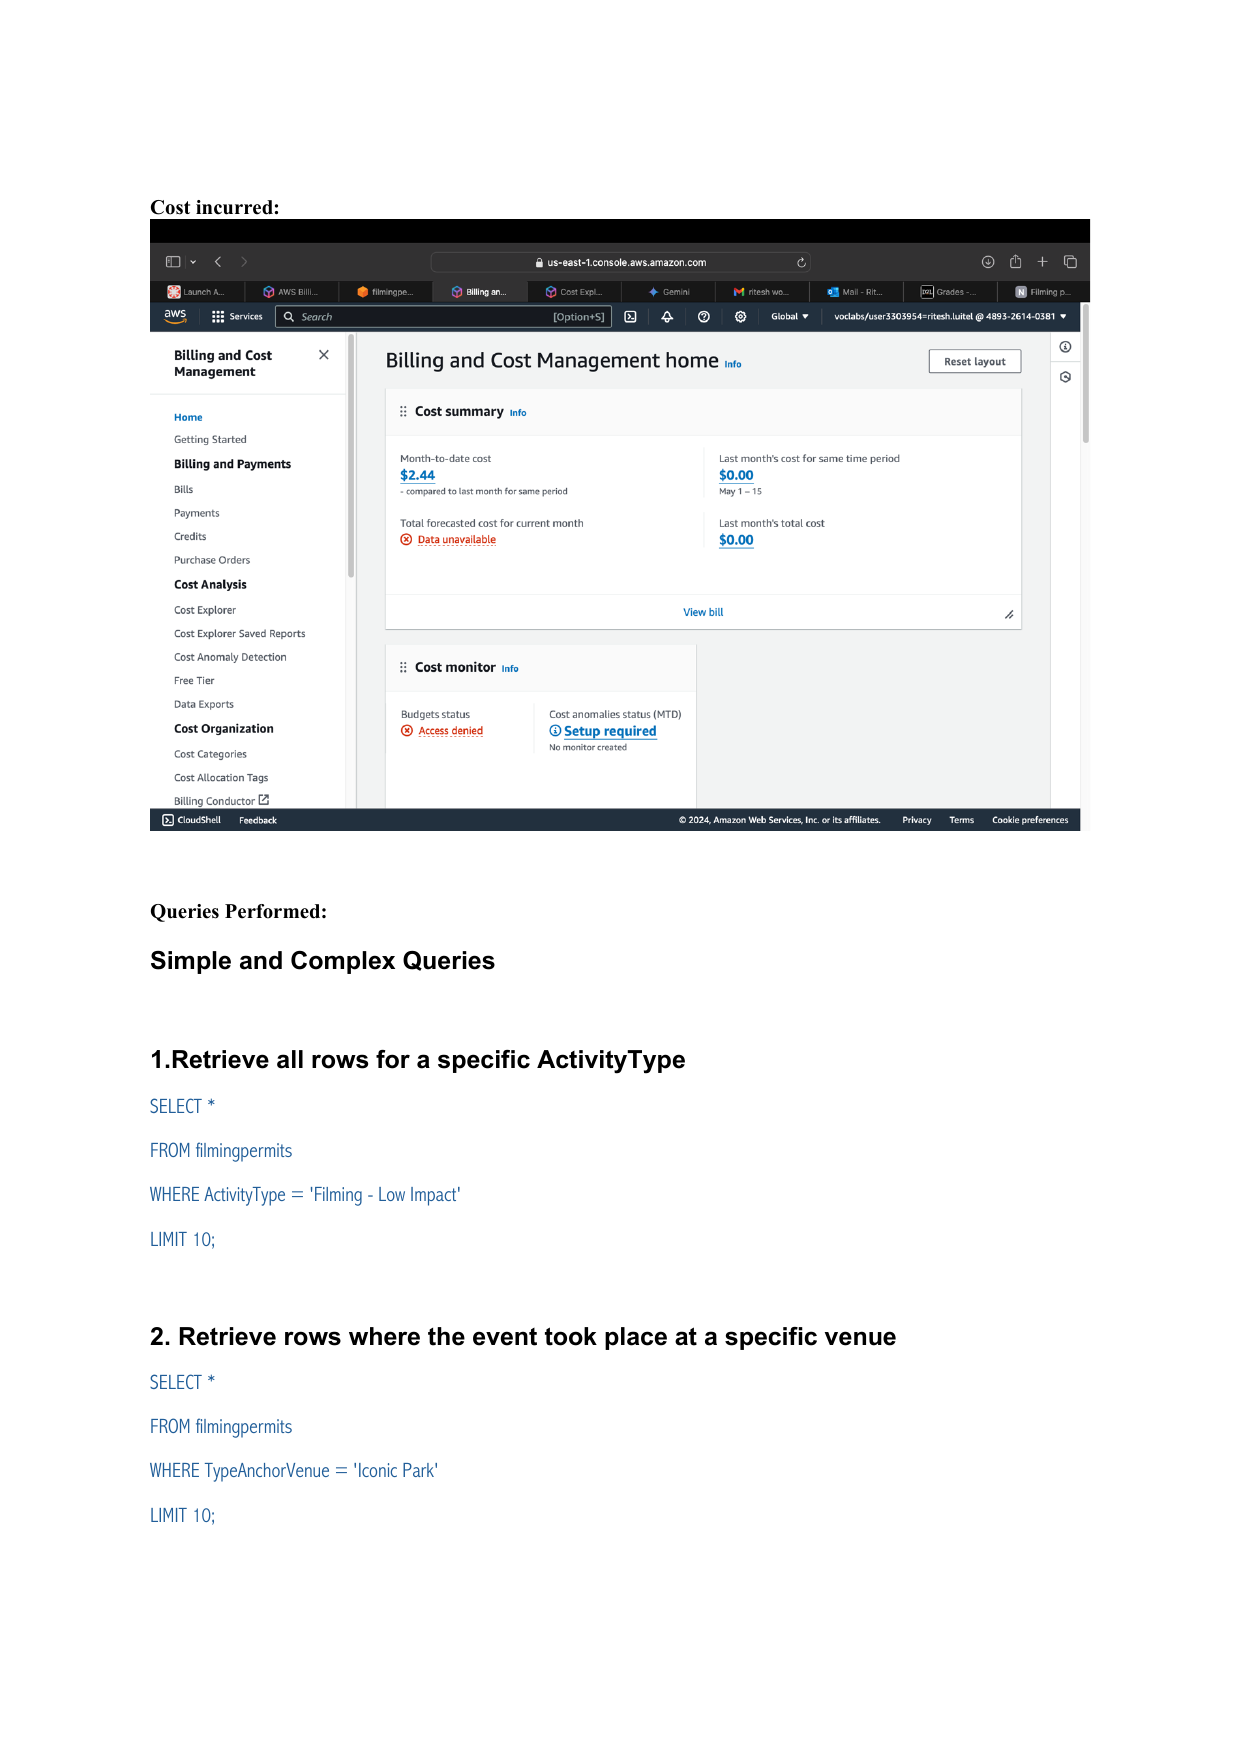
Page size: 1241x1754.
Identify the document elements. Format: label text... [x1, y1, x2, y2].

text Cost incurred: [150, 196, 1090, 219]
text 2. Retrieve rows where the event took place at a specific venue [150, 1322, 1090, 1350]
picture [150, 219, 1091, 831]
text 1.Retrieve all rows for a specific ActivityType [150, 1046, 1090, 1074]
text FROM filmingpermits [150, 1415, 1090, 1439]
text FROM filmingpermits [150, 1139, 1090, 1163]
text WHERE ActivityType = 'Filming - Low Impact' [150, 1183, 1090, 1207]
text SELECT * [150, 1371, 1090, 1395]
text Simple and Complex Queries [150, 946, 1090, 975]
text LIMIT 10; [150, 1504, 1090, 1528]
text Queries Performed: [150, 900, 1090, 923]
text SELECT * [150, 1095, 1090, 1119]
text LIMIT 10; [150, 1228, 1090, 1252]
text WHERE TypeAnchorVenue = 'Iconic Park' [150, 1459, 1090, 1483]
